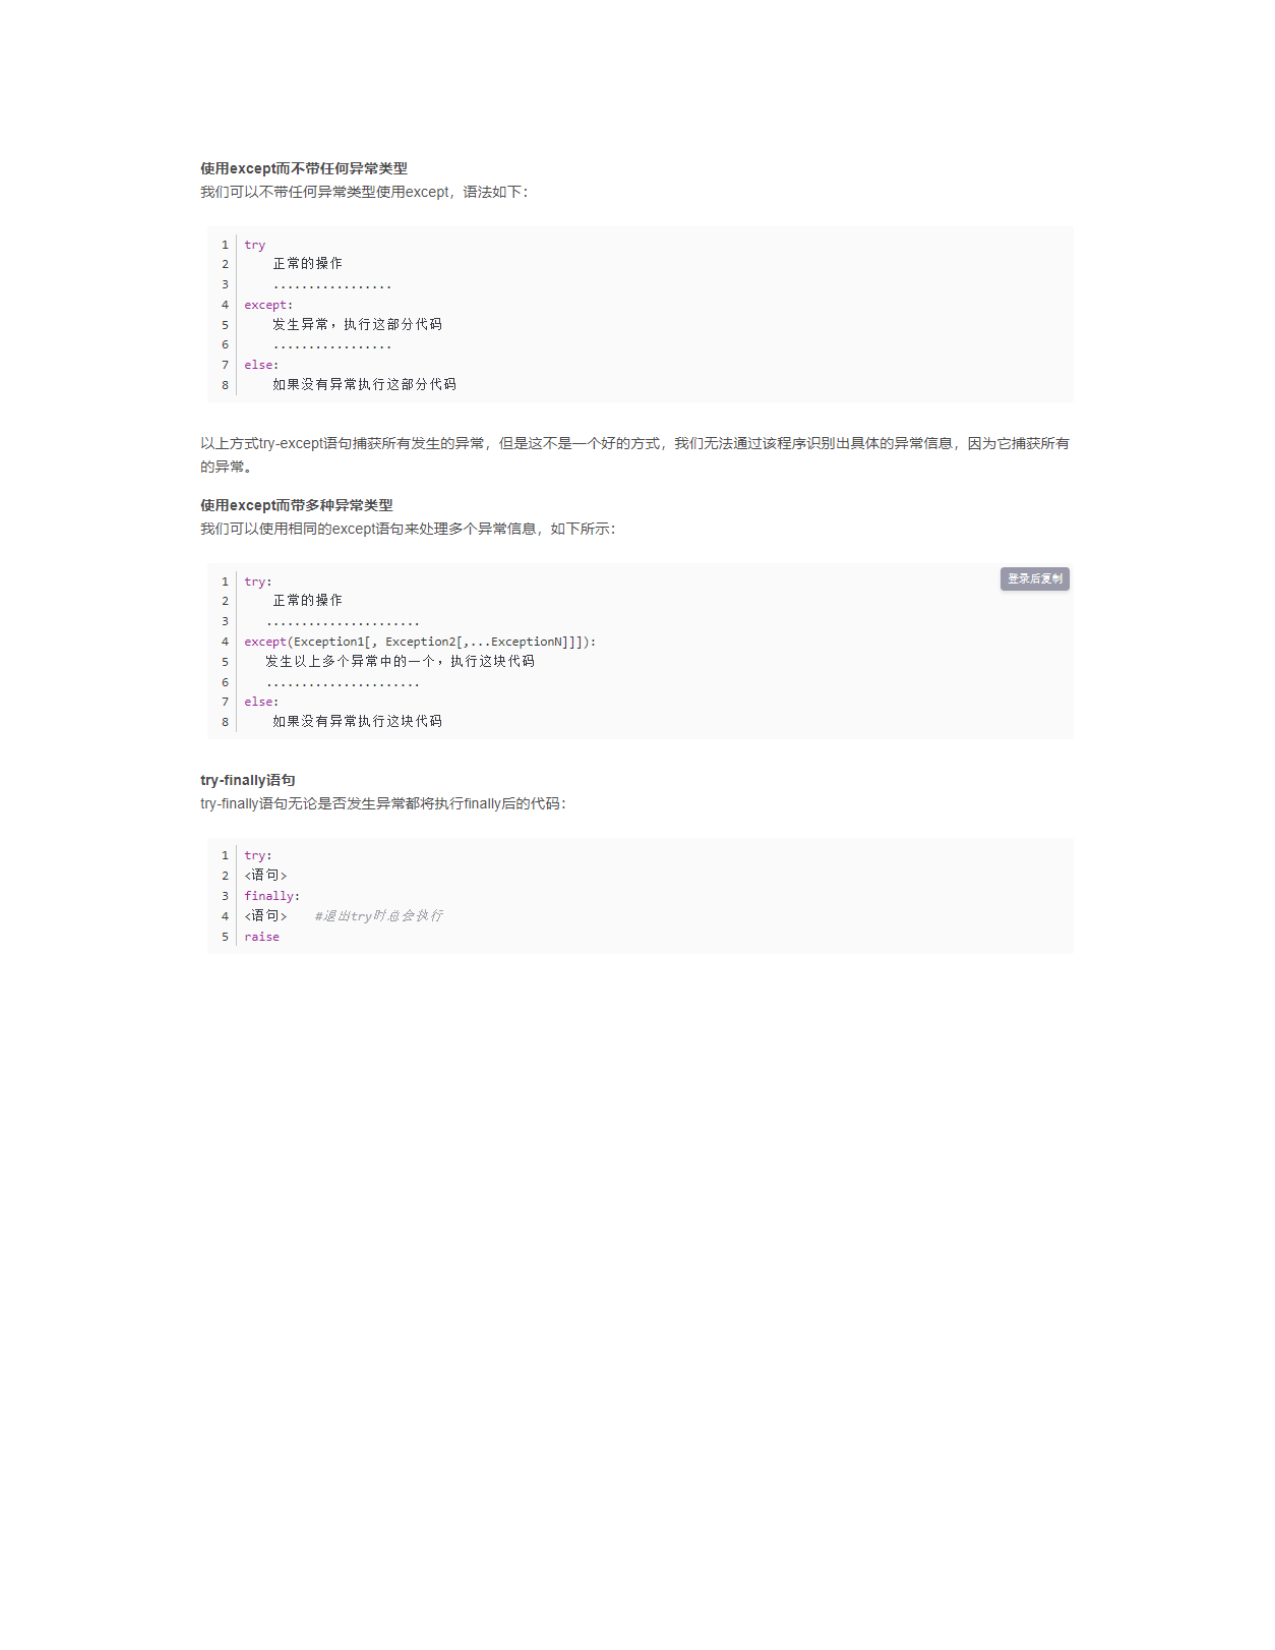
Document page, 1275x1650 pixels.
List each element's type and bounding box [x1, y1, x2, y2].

picture [187, 150, 1088, 955]
